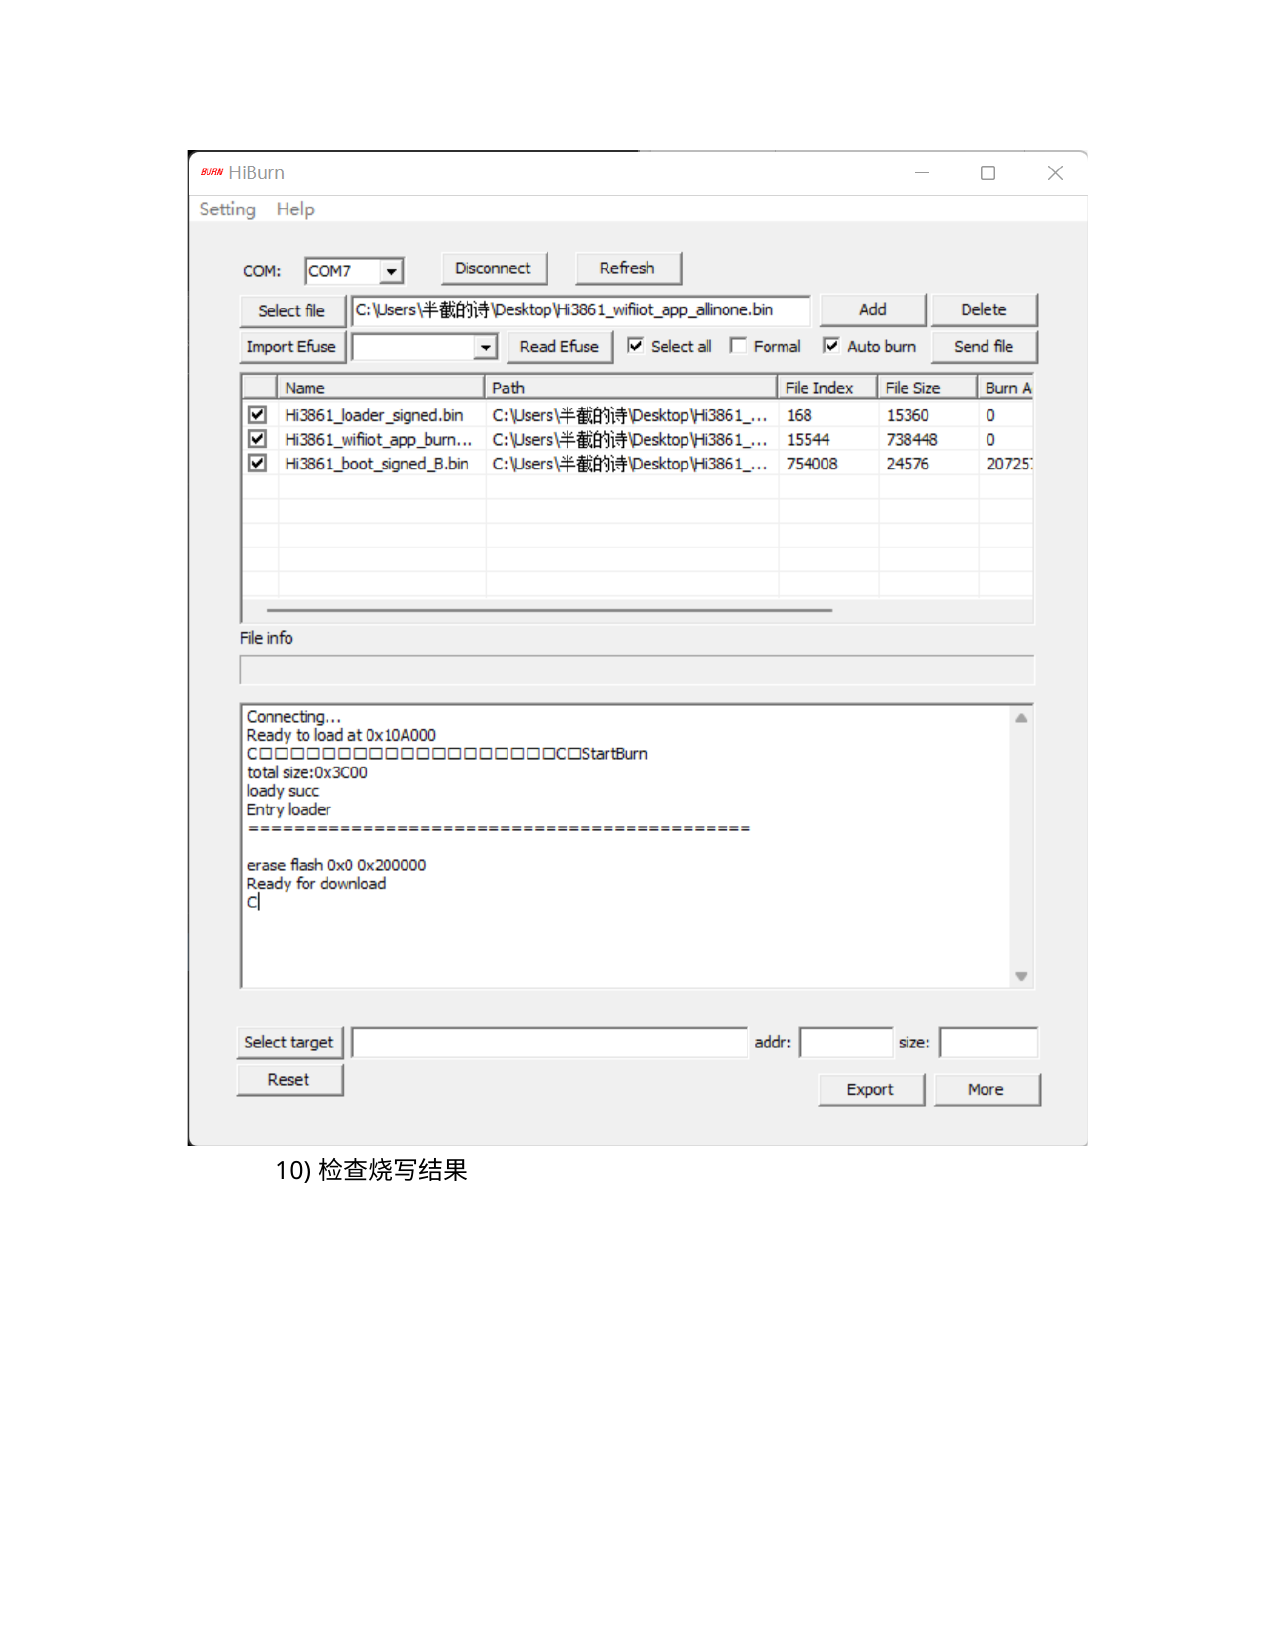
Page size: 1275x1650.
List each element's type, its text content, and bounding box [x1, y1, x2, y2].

picture [187, 150, 1088, 1146]
text 检查烧写结果 [275, 1146, 1087, 1188]
